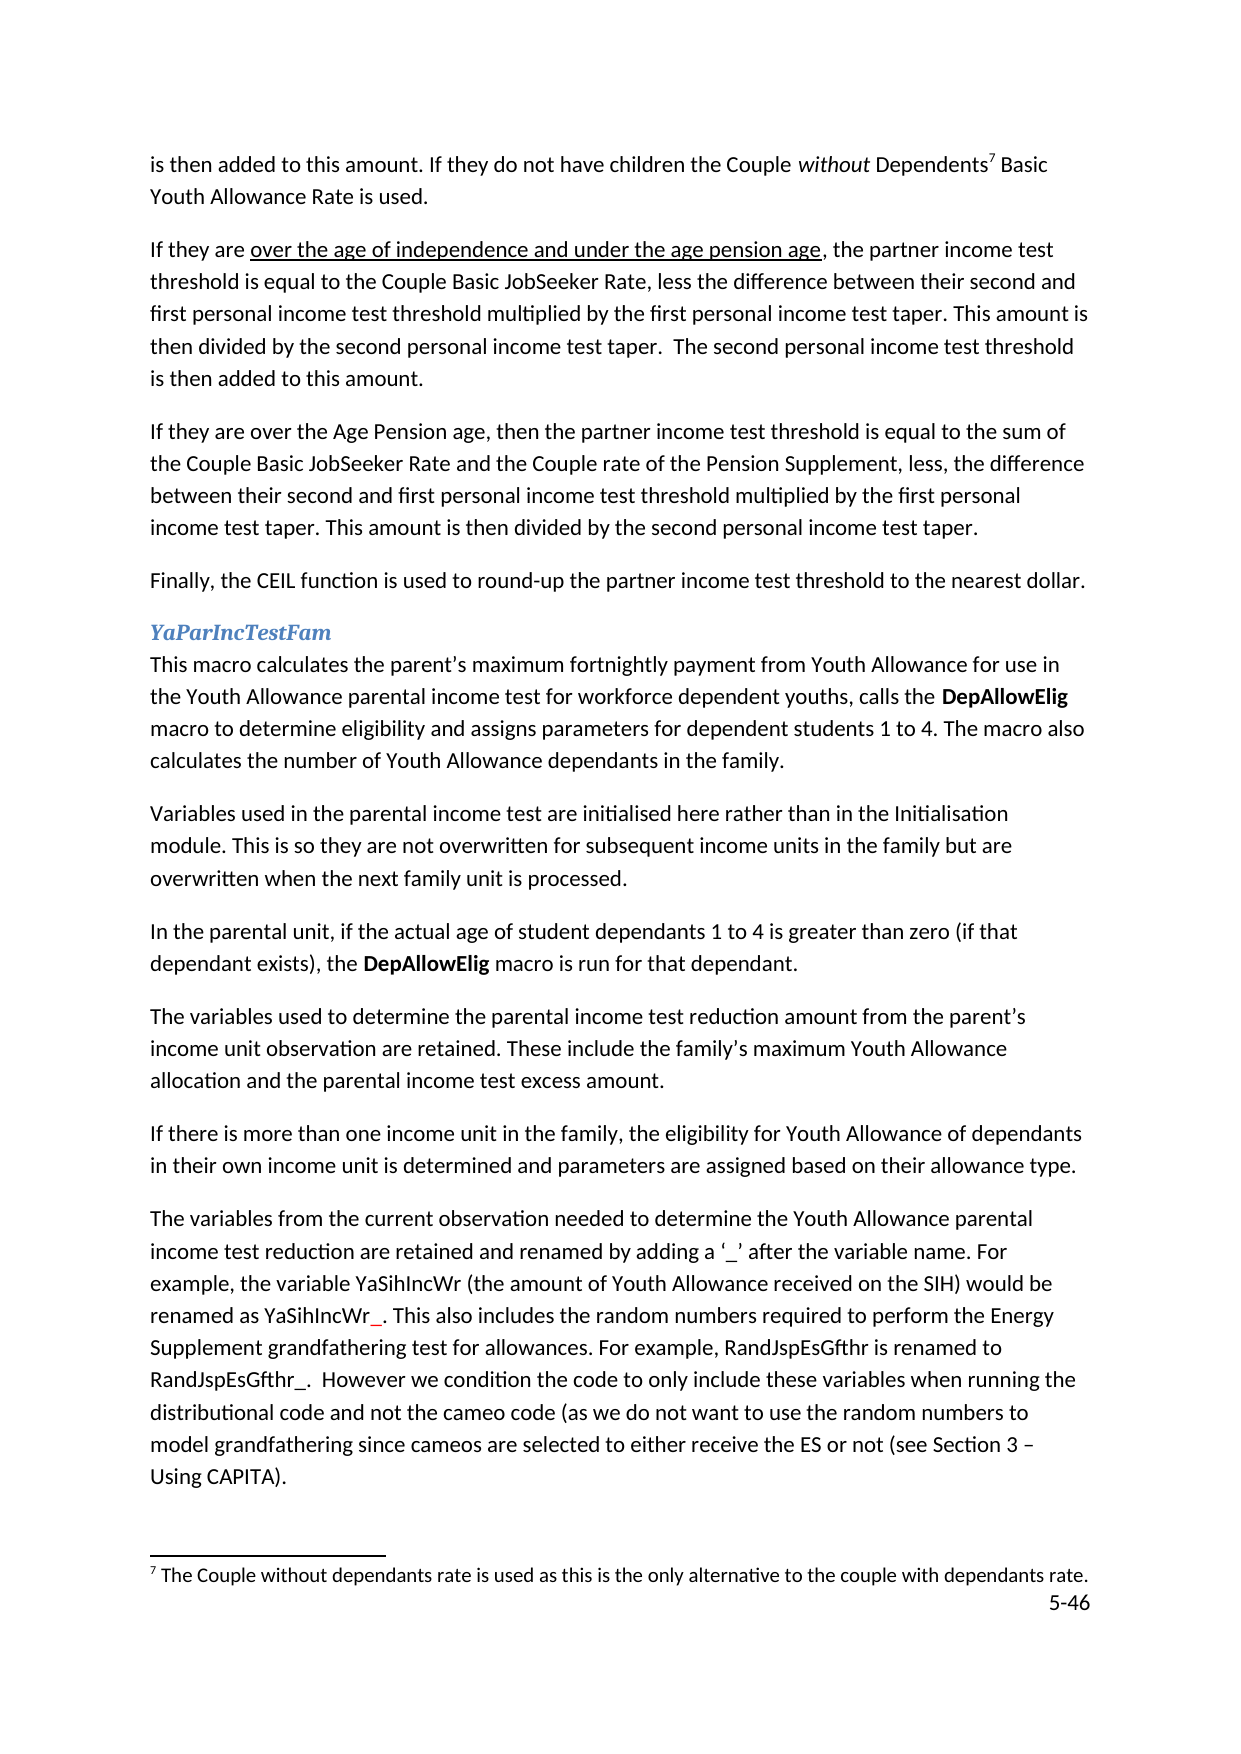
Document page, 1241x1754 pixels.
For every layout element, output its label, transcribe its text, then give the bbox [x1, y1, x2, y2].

text In the parental unit, if the actual age of student dependants 1 to 4 is greater than zero (if that dependant exists), the DepAllowElig macro is run for that dependant. [150, 917, 1090, 977]
text The variables used to determine the parental income test reduction amount from the parent’s income unit observation are retained. These include the family’s maximum Youth Allowance allocation and the parental income test excess amount. [150, 1002, 1090, 1094]
text Finally, the CEIL function is used to round-up the partner income test threshold to the nearest dollar. [150, 567, 1090, 594]
text The variables from the current observation needed to determine the Youth Allowance parental income test reduction are retained and renamed by adding a ‘_’ after the variable name. For example, the variable YaSihIncWr (the amount of Youth Allowance received on the SIH) would be renamed as YaSihIncWr_. This also includes the random numbers required to perform the Energy Supplement grandfathering test for allowances. For example, RandJspEsGfthr is renamed to RandJspEsGfthr_. However we condition the code to only include these variables when running the distributional code and not the cameo code (as we do not want to use the random numbers to model grandfathering since cameos are selected to either receive the ES or not (see Section 3 – Using CAPITA). [150, 1204, 1090, 1490]
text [150, 150, 1090, 210]
list This macro calculates the parent’s maximum fortnightly payment from Youth Allowance for use in the Youth Allowance parental income test for workforce dependent youths, calls the DepAllowElig macro to determine eligibility and assigns parameters for dependent students 1 to 4. The macro also calculates the number of Youth Allowance dependants in the family. [150, 650, 1090, 774]
subtitle YaParIncTestFam [150, 619, 1090, 646]
text If there is more than one income unit in the family, the eligibility for Youth Allowance of dependants in their own income unit is determined and parameters are assigned based on their allowance type. [150, 1119, 1090, 1179]
text If they are over the Age Pension age, then the partner income test threshold is equal to the sum of the Couple Basic JobSeeker Rate and the Couple rate of the Pension Supplement, less, the difference between their second and first personal income test threshold multiplied by the first personal income test taper. This amount is then divided by the second personal income test taper. [150, 417, 1090, 542]
list Variables used in the parental income test are initialised here rather than in the Initialisation module. This is so they are not overwritten for subsequent income units in the family but are overwritten when the next family unit is processed. [150, 799, 1090, 892]
text If they are over the age of independence and under the age pension age, the partner income test threshold is equal to the Couple Basic JobSeeker Rate, less the difference between their second and first personal income test threshold multiplied by the first personal income test taper. This amount is then divided by the second personal income test taper. The second personal income test threshold is then added to this amount. [150, 235, 1090, 392]
